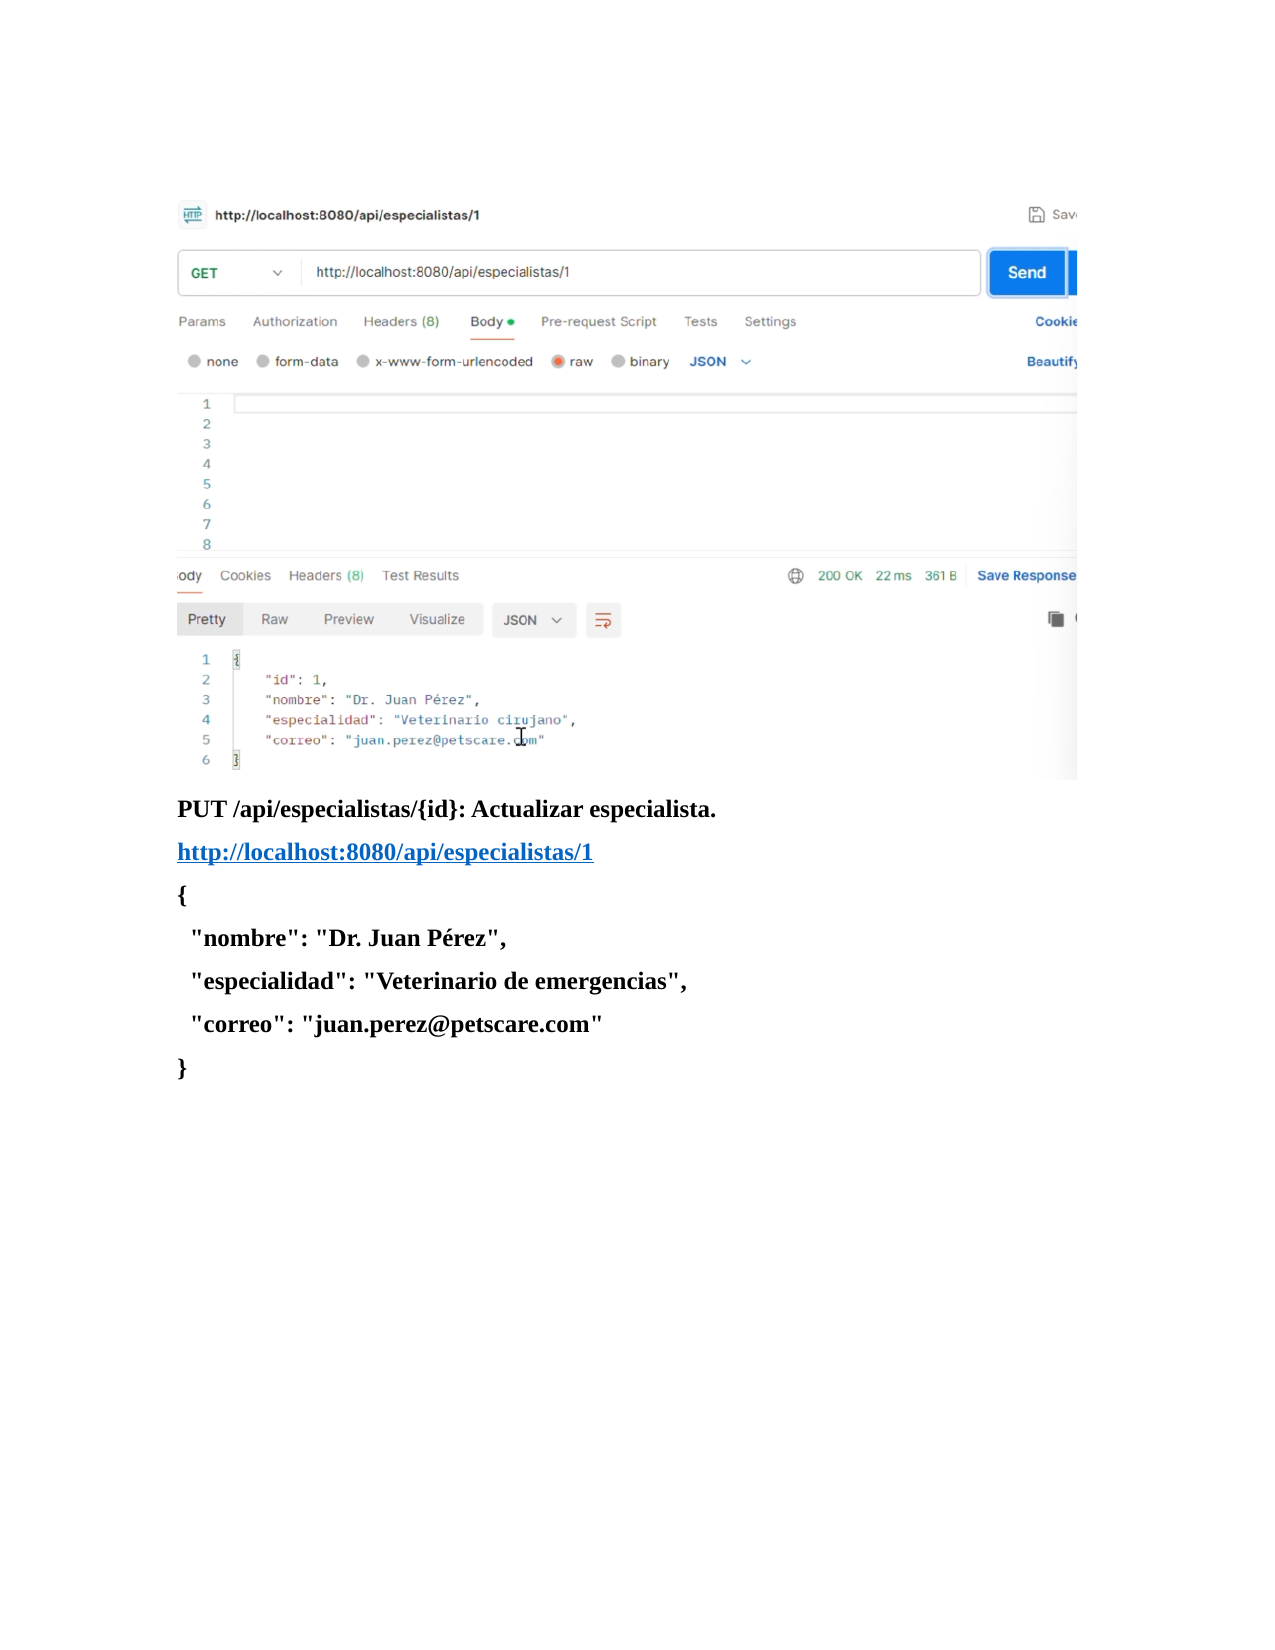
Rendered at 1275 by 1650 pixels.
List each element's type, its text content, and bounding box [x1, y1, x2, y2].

text "especialidad": "Veterinario de emergencias", [177, 966, 1058, 995]
text } [177, 1053, 1058, 1081]
text { [177, 880, 1058, 909]
text http://localhost:8080/api/especialistas/1 [177, 837, 1058, 866]
text PUT /api/especialistas/{id}: Actualizar especialista. [177, 794, 1058, 823]
picture [177, 195, 1078, 780]
text "correo": "juan.perez@petscare.com" [177, 1009, 1058, 1038]
text "nombre": "Dr. Juan Pérez", [177, 923, 1058, 952]
